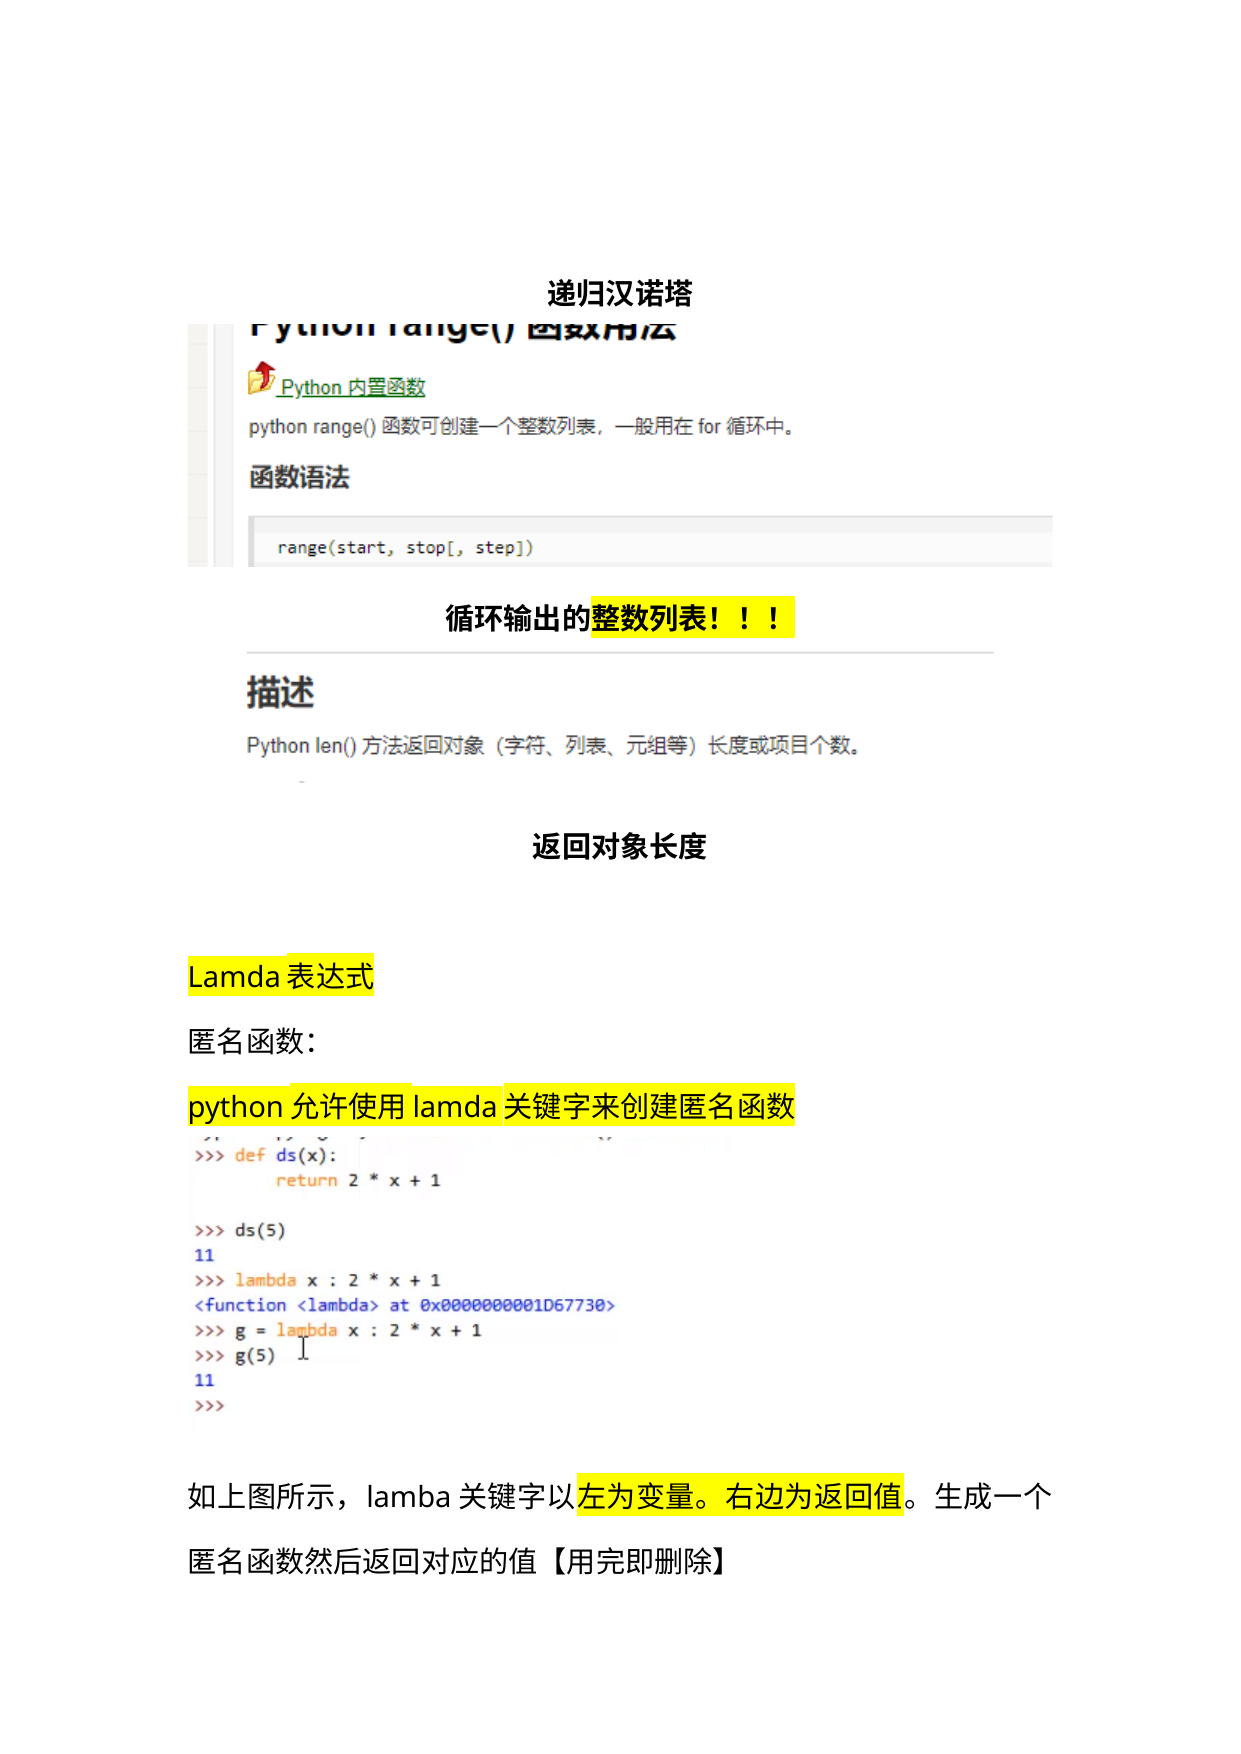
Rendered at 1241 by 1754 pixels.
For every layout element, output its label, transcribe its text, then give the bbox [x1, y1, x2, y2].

text python允许使用lamda关键字来创建匿名函数 [187, 1072, 1053, 1137]
picture [187, 324, 1053, 567]
picture [246, 649, 994, 783]
text Lamda表达式 [187, 942, 1053, 1007]
text 递归汉诺塔 [187, 259, 1053, 324]
picture [187, 1137, 735, 1436]
text 如上图所示，lamba关键字以左为变量。右边为返回值。生成一个匿名函数然后返回对应的值【用完即删除】 [187, 1462, 1053, 1592]
text 返回对象长度 [187, 812, 1053, 877]
text 匿名函数： [187, 1007, 1053, 1072]
text 循环输出的整数列表！！！ [187, 584, 1053, 649]
